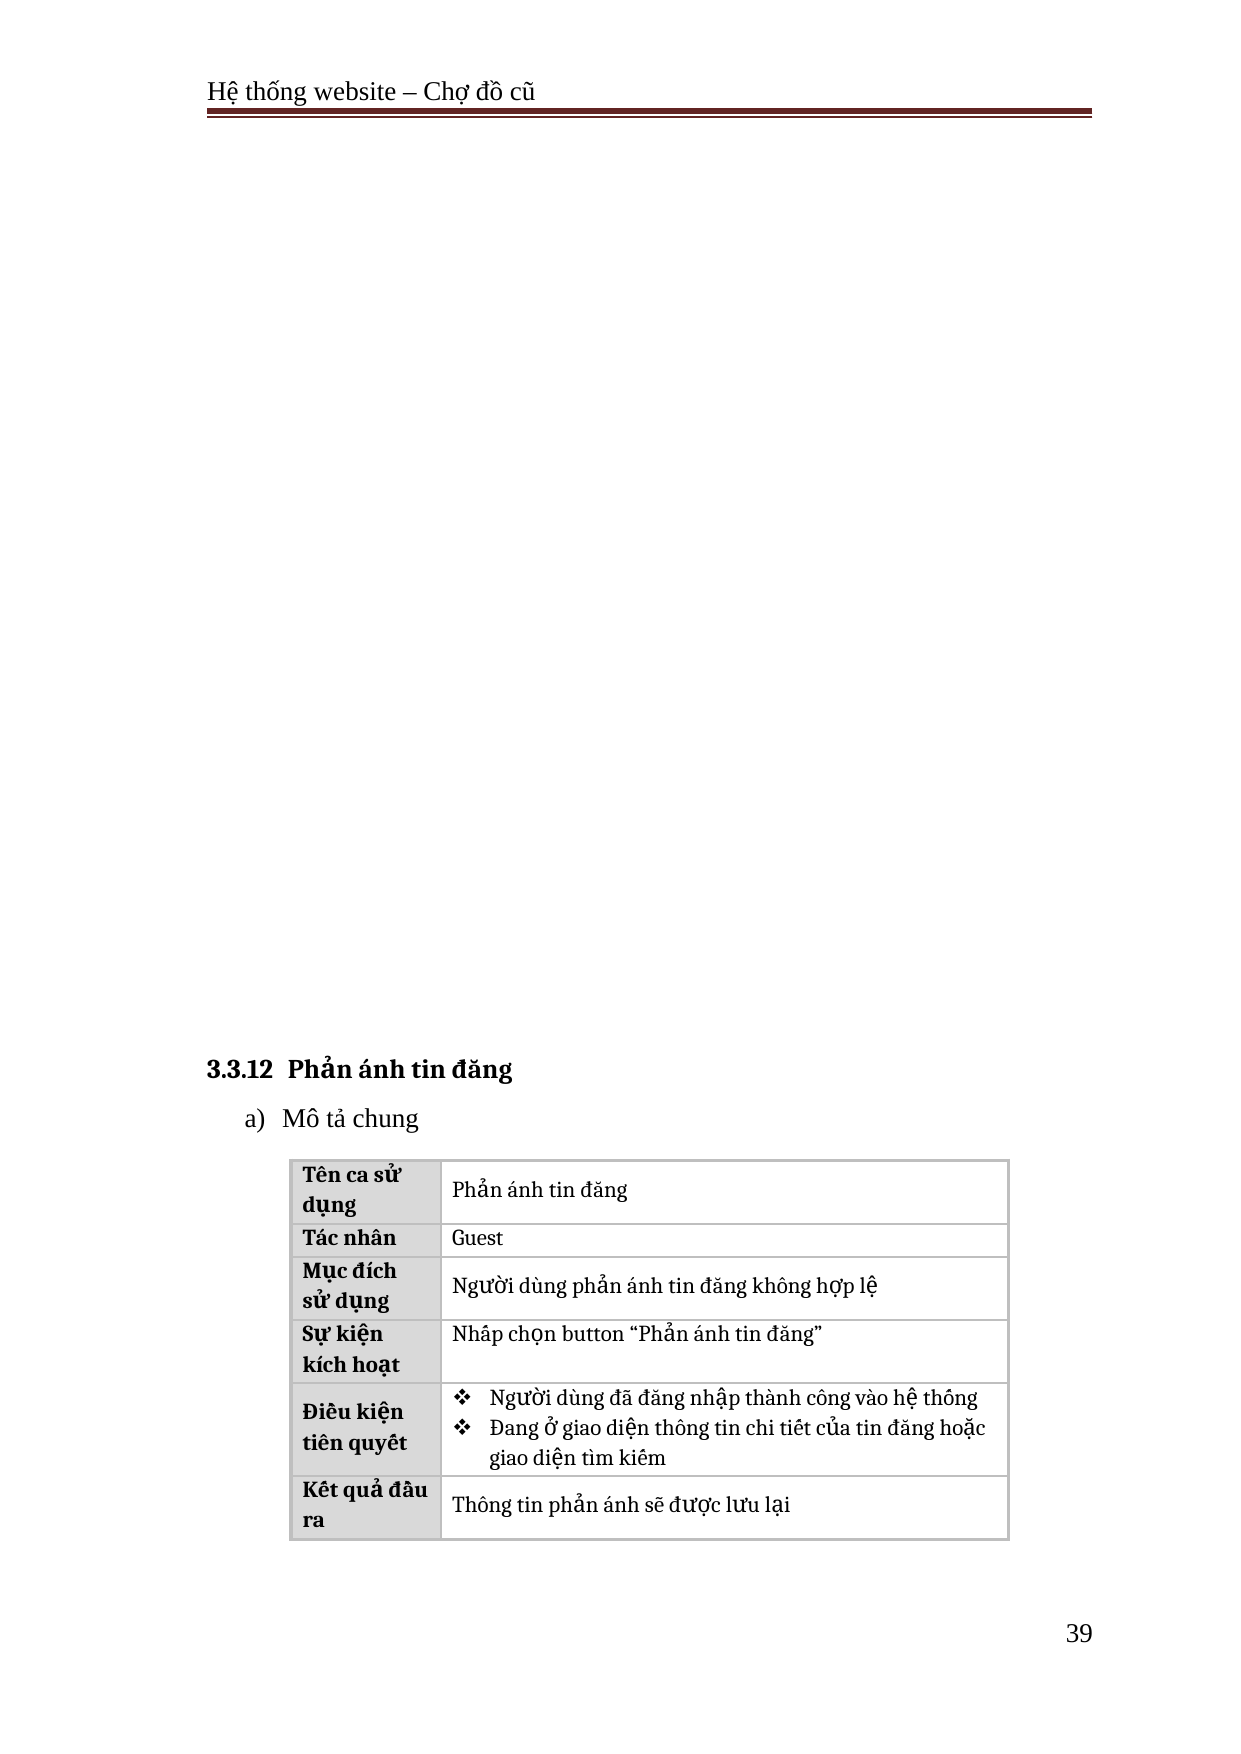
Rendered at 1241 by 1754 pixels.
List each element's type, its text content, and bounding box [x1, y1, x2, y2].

table_cell Thông tin phản ánh sẽ được lưu lại [442, 1477, 1007, 1538]
table_cell Điều kiện tiên quyết [293, 1384, 440, 1475]
table_cell Mục đích sử dụng [293, 1258, 440, 1319]
table_cell Kết quả đầu ra [293, 1477, 440, 1538]
subtitle Phản ánh tin đăng [207, 1054, 1092, 1085]
table_cell Nhấp chọn button “Phản ánh tin đăng” [442, 1321, 1007, 1382]
list Mô tả chung [244, 1102, 1092, 1133]
table_cell Người dùng phản ánh tin đăng không hợp lệ [442, 1258, 1007, 1319]
table_header Phản ánh tin đăng [442, 1162, 1007, 1223]
table_cell Sự kiện kích hoạt [293, 1321, 440, 1382]
table_cell Người dùng đã đăng nhập thành công vào hệ thống Đang ở giao diện thông tin chi tiết của tin đăng hoặc giao diện tìm kiếm [442, 1384, 1007, 1475]
table_cell Tác nhân [293, 1225, 440, 1256]
table_header Tên ca sử dụng [293, 1162, 440, 1223]
table_cell Guest [442, 1225, 1007, 1256]
